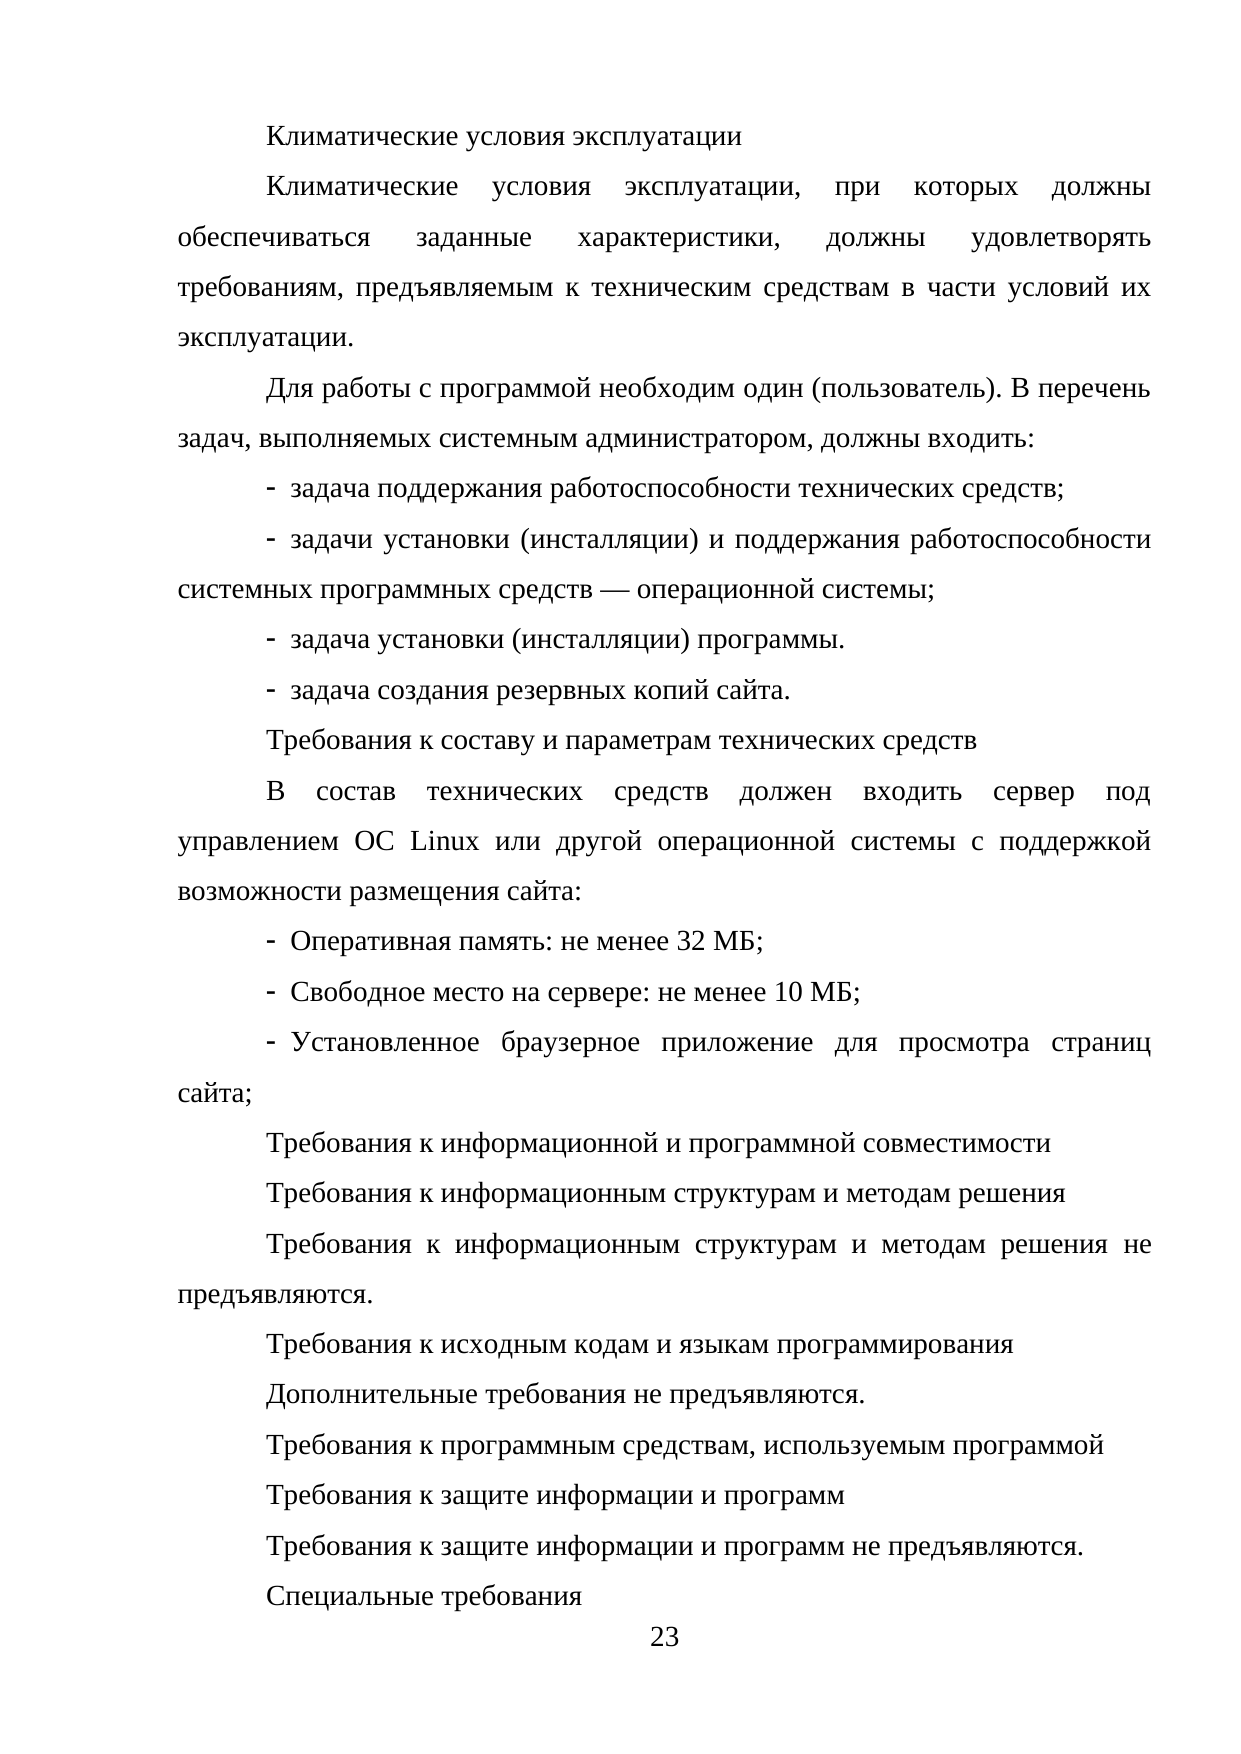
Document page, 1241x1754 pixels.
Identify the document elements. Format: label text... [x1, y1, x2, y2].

text В состав технических средств должен входить сервер под управлением ОС Linux или другой операционной системы с поддержкой возможности размещения сайта: [177, 773, 1152, 907]
text Требования к защите информации и программ не предъявляются. [177, 1528, 1152, 1561]
text Требования к программным средствам, используемым программой [177, 1427, 1152, 1461]
text Климатические условия эксплуатации [177, 118, 1152, 152]
list задача установки (инсталляции) программы. [177, 621, 1152, 655]
text Дополнительные требования не предъявляются. [177, 1377, 1152, 1410]
text Специальные требования [177, 1578, 1152, 1611]
text Климатические условия эксплуатации, при которых должны обеспечиваться заданные характеристики, должны удовлетворять требованиям, предъявляемым к техническим средствам в части условий их эксплуатации. [177, 168, 1152, 353]
text Для работы с программой необходим один (пользователь). В перечень задач, выполняемых системным администратором, должны входить: [177, 370, 1152, 453]
text Требования к информационным структурам и методам решения [177, 1175, 1152, 1209]
text Требования к информационным структурам и методам решения не предъявляются. [177, 1226, 1152, 1309]
text Требования к защите информации и программ [177, 1477, 1152, 1511]
list задачи установки (инсталляции) и поддержания работоспособности системных программных средств — операционной системы; [177, 521, 1152, 605]
list Свободное место на сервере: не менее 10 МБ; [177, 974, 1152, 1008]
text Требования к исходным кодам и языкам программирования [177, 1326, 1152, 1360]
list Оперативная память: не менее 32 МБ; [177, 923, 1152, 957]
list задача поддержания работоспособности технических средств; [177, 470, 1152, 504]
list задача создания резервных копий сайта. [177, 672, 1152, 706]
list Требования к информационной и программной совместимости [177, 1125, 1152, 1159]
list Установленное браузерное приложение для просмотра страниц сайта; [177, 1024, 1152, 1108]
text Требования к составу и параметрам технических средств [177, 722, 1152, 756]
